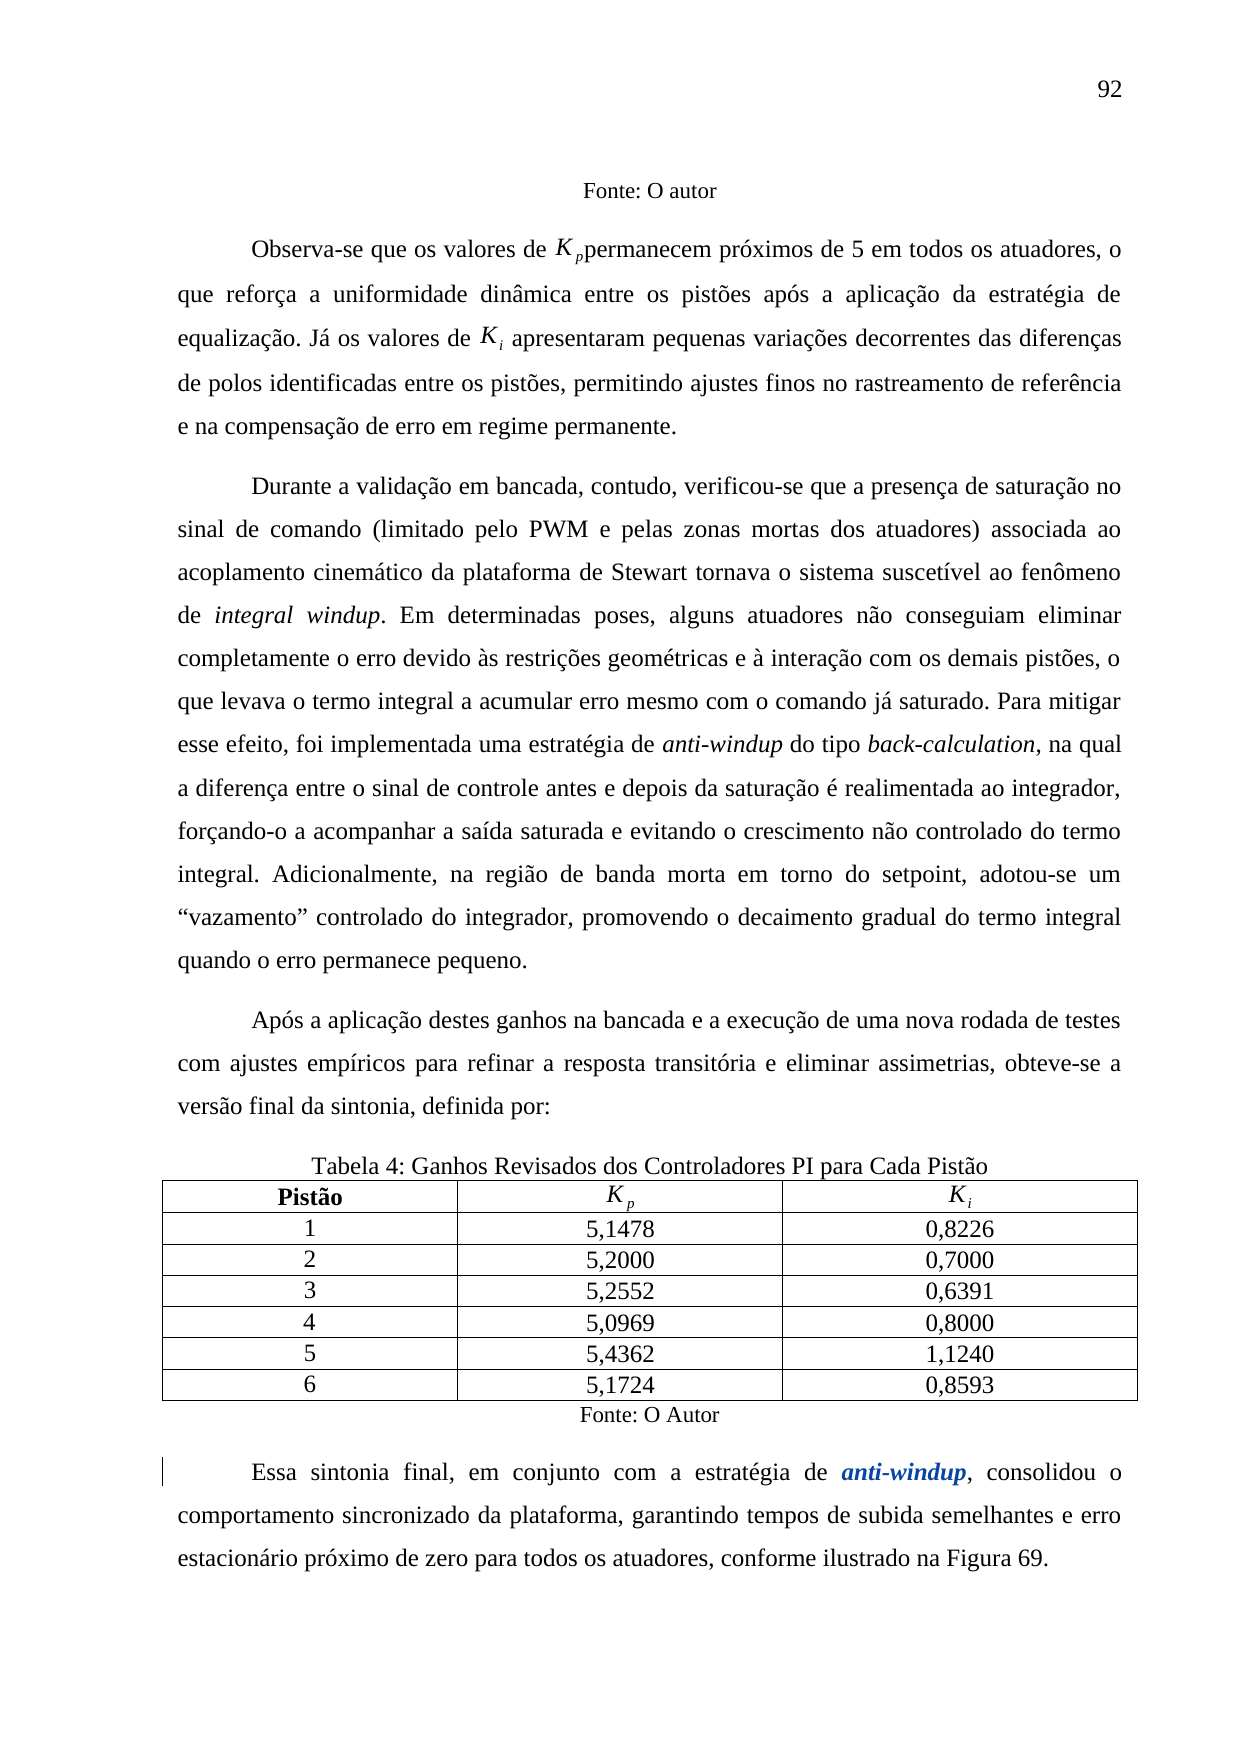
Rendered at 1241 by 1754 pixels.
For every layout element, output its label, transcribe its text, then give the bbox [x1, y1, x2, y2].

text Fonte: O autor [177, 177, 1122, 203]
text Tabela 4: Ganhos Revisados dos Controladores PI para Cada Pistão [177, 1151, 1122, 1180]
table_header [458, 1181, 782, 1212]
table_cell 0,6391 [783, 1276, 1137, 1306]
table_header [783, 1181, 1137, 1212]
table_cell 5,1724 [458, 1370, 782, 1400]
table_cell 0,8226 [783, 1213, 1137, 1243]
text Fonte: O Autor [177, 1401, 1122, 1427]
table_cell 1,1240 [783, 1338, 1137, 1368]
table_cell [163, 1245, 457, 1275]
table_cell [163, 1276, 457, 1306]
table_cell 5,0969 [458, 1307, 782, 1337]
table_cell [163, 1370, 457, 1400]
text Observa-se que os valores de permanecem próximos de 5 em todos os atuadores, o que reforça a uniformidade dinâmica entre os pistões após a aplicação da estratégia de equalização. Já os valores de apresentaram pequenas variações decorrentes das diferenças de polos identificadas entre os pistões, permitindo ajustes finos no rastreamento de referência e na compensação de erro em regime permanente. [177, 233, 1122, 440]
table_cell 5,1478 [458, 1213, 782, 1243]
table_header Pistão [163, 1181, 457, 1212]
table_cell [163, 1307, 457, 1337]
table_cell 0,7000 [783, 1245, 1137, 1275]
table_cell 5,4362 [458, 1338, 782, 1368]
table_cell 0,8593 [783, 1370, 1137, 1400]
table_cell [163, 1338, 457, 1368]
text Essa sintonia final, em conjunto com a estratégia de anti-windup, consolidou o comportamento sincronizado da plataforma, garantindo tempos de subida semelhantes e erro estacionário próximo de zero para todos os atuadores, conforme ilustrado na Figura 69. [177, 1457, 1122, 1572]
table_cell 5,2000 [458, 1245, 782, 1275]
table_cell [163, 1213, 457, 1243]
table_cell 0,8000 [783, 1307, 1137, 1337]
text Durante a validação em bancada, contudo, verificou-se que a presença de saturação no sinal de comando (limitado pelo PWM e pelas zonas mortas dos atuadores) associada ao acoplamento cinemático da plataforma de Stewart tornava o sistema suscetível ao fenômeno de integral windup. Em determinadas poses, alguns atuadores não conseguiam eliminar completamente o erro devido às restrições geométricas e à interação com os demais pistões, o que levava o termo integral a acumular erro mesmo com o comando já saturado. Para mitigar esse efeito, foi implementada uma estratégia de anti-windup do tipo back-calculation, na qual a diferença entre o sinal de controle antes e depois da saturação é realimentada ao integrador, forçando-o a acompanhar a saída saturada e evitando o crescimento não controlado do termo integral. Adicionalmente, na região de banda morta em torno do setpoint, adotou-se um “vazamento” controlado do integrador, promovendo o decaimento gradual do termo integral quando o erro permanece pequeno. [177, 471, 1122, 974]
table_cell 5,2552 [458, 1276, 782, 1306]
text Após a aplicação destes ganhos na bancada e a execução de uma nova rodada de testes com ajustes empíricos para refinar a resposta transitória e eliminar assimetrias, obteve-se a versão final da sintonia, definida por: [177, 1005, 1122, 1120]
